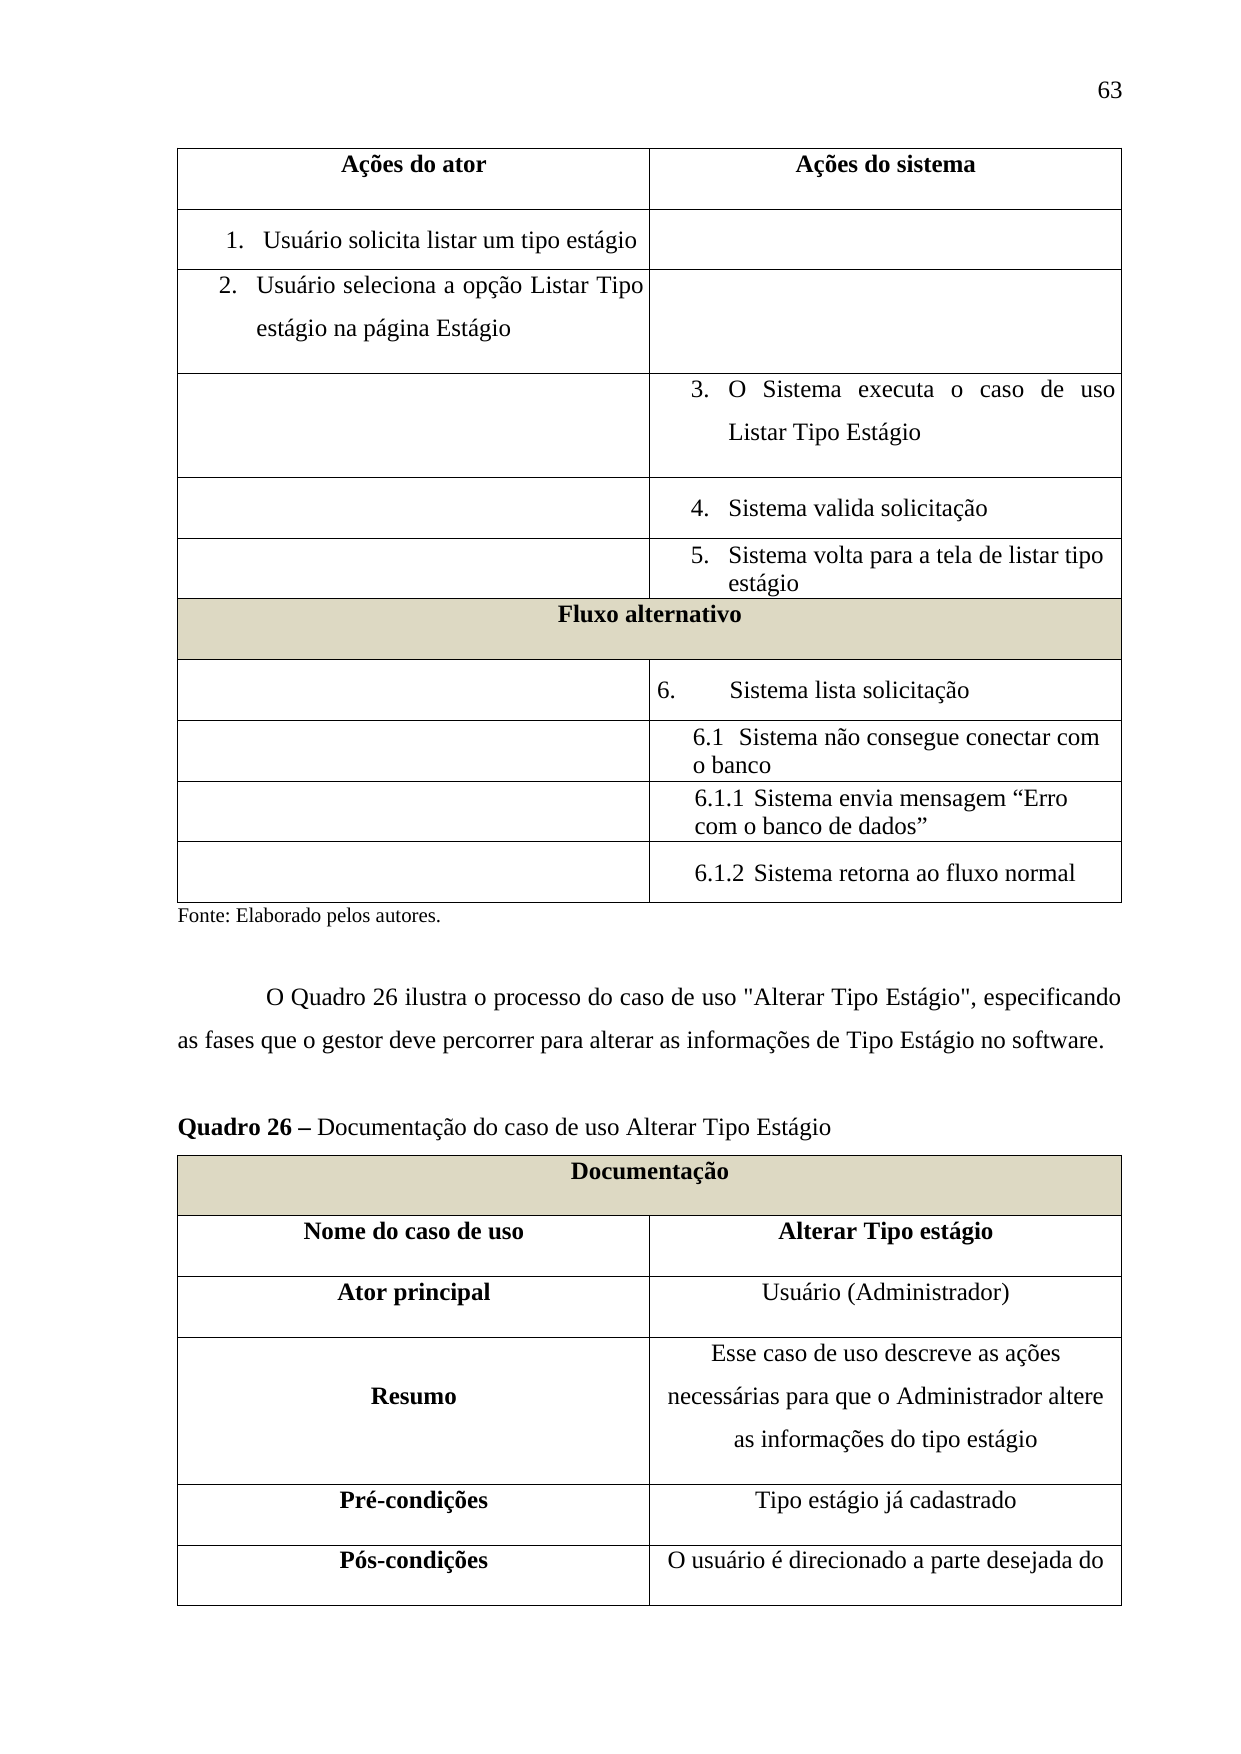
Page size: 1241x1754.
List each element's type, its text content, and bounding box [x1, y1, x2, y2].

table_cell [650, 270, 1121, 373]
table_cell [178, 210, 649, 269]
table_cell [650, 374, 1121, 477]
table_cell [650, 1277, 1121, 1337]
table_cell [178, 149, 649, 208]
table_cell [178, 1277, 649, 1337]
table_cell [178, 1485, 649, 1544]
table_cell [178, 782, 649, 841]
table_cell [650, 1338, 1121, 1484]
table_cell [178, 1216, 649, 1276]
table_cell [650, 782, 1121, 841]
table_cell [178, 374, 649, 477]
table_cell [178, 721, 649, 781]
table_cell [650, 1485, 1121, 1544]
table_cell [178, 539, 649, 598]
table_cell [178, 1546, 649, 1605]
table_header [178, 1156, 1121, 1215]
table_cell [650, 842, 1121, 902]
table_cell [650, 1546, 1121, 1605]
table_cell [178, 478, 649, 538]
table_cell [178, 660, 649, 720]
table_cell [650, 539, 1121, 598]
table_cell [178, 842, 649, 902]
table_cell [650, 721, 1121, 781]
text Fonte: Elaborado pelos autores. [177, 903, 1122, 927]
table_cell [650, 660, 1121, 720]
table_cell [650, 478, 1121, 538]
text Quadro 26 – Documentação do caso de uso Alterar Tipo Estágio [177, 1112, 1122, 1140]
text O Quadro 26 ilustra o processo do caso de uso "Alterar Tipo Estágio", especificando as fases que o gestor deve percorrer para alterar as informações de Tipo Estágio no software. [177, 982, 1122, 1054]
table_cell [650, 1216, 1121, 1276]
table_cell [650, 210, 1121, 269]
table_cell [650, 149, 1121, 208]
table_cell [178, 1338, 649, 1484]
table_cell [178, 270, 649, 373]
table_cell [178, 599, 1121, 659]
